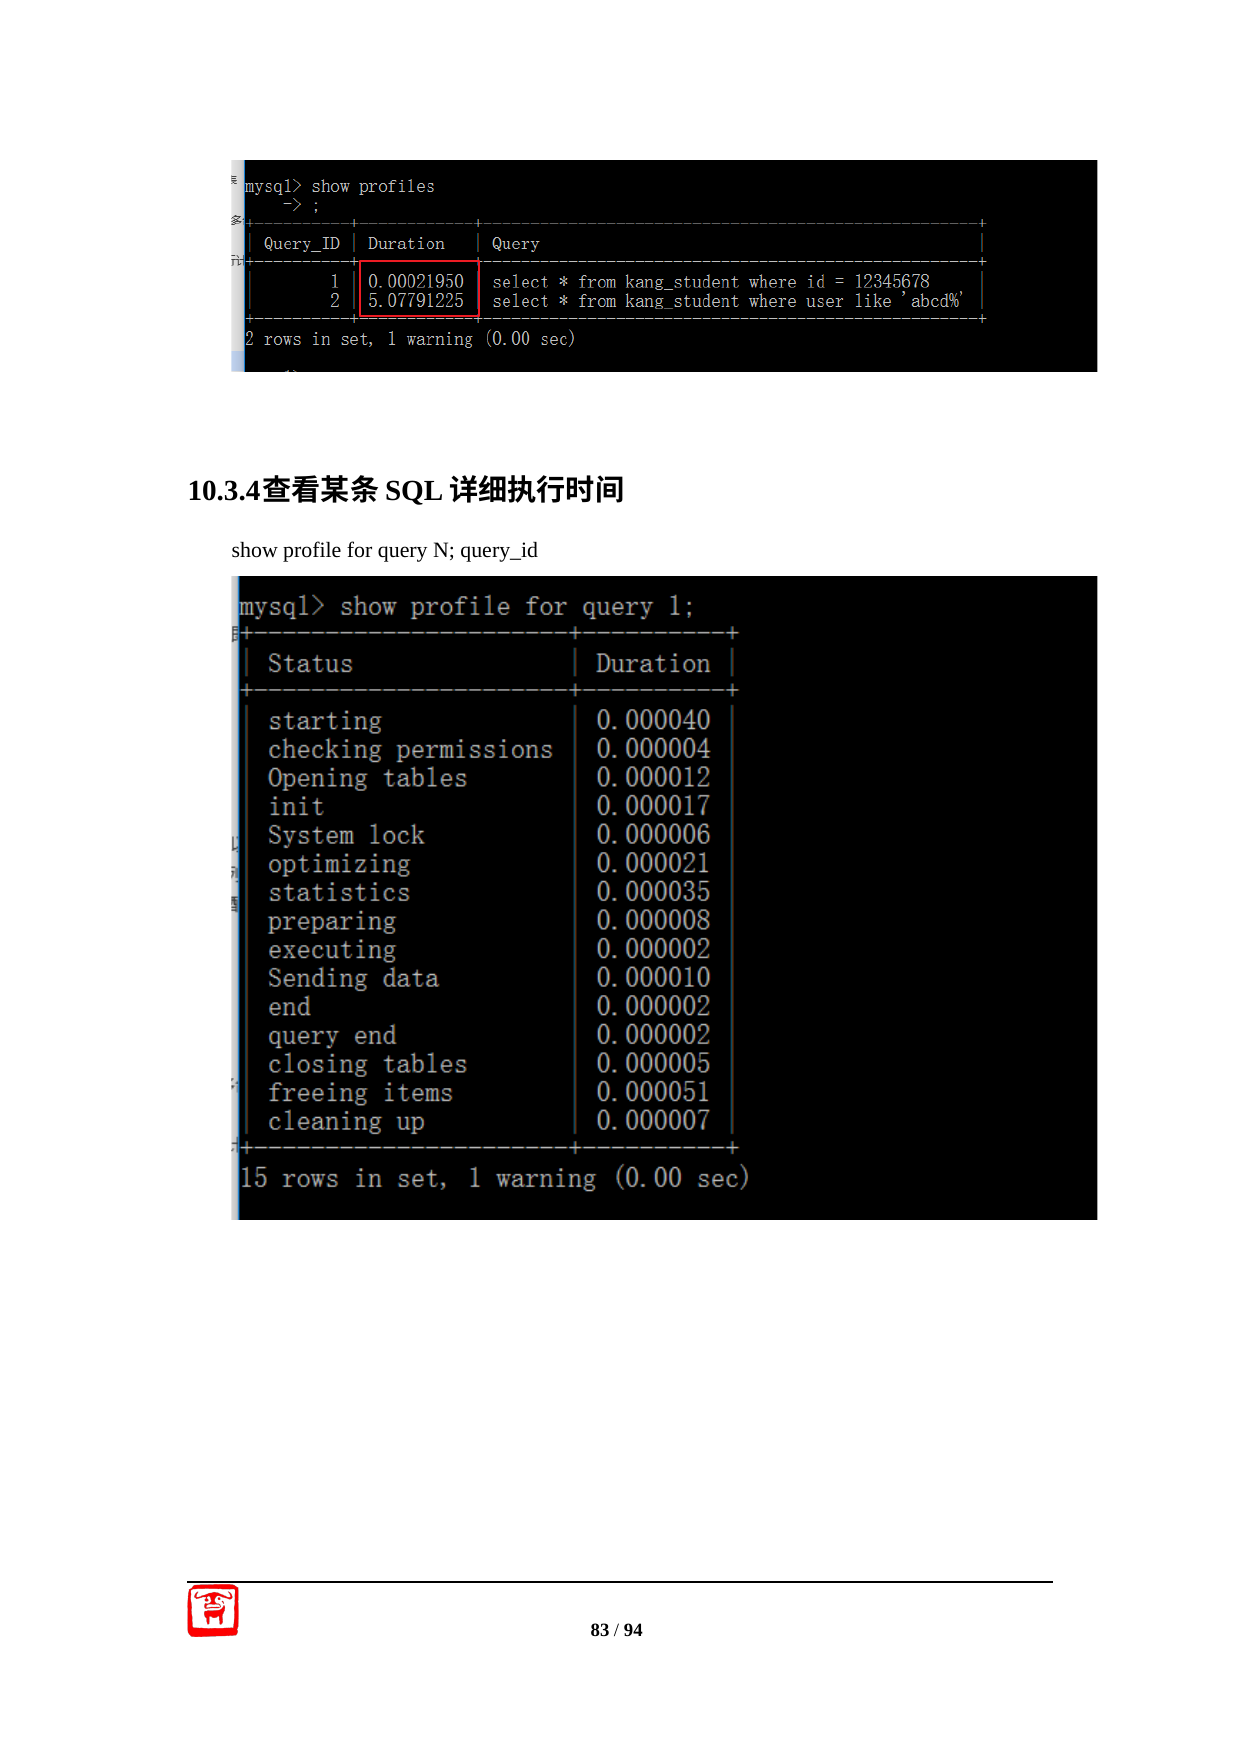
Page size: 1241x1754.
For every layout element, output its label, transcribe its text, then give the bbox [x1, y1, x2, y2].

picture [231, 576, 1098, 1220]
subtitle 查看某条SQL详细执行时间 [187, 456, 1053, 521]
picture [187, 1584, 239, 1637]
picture [231, 160, 1098, 372]
text show profile for query N; query_id [187, 533, 1053, 566]
